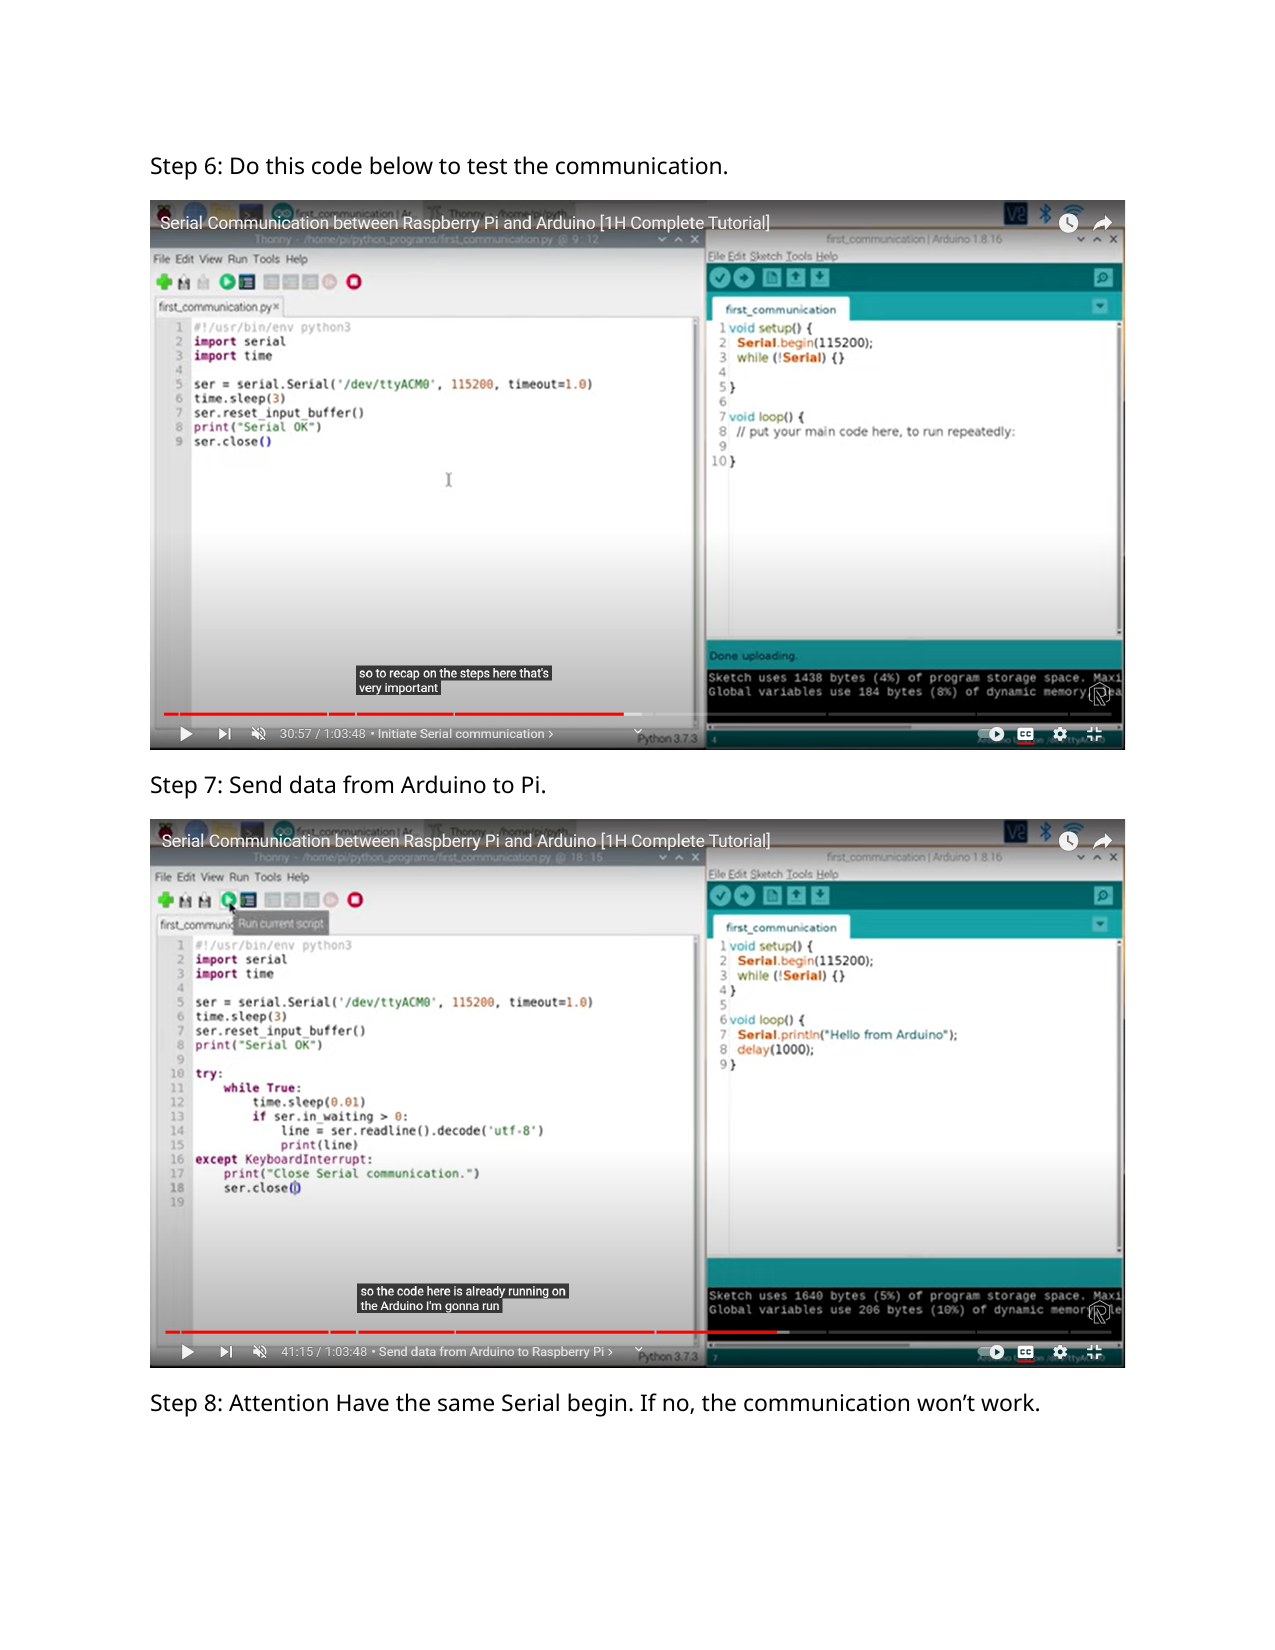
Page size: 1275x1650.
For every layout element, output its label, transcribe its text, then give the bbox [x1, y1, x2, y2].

text Step 6: Do this code below to test the communication. [150, 150, 1125, 181]
picture [150, 200, 1125, 750]
text Step 8: Attention Have the same Serial begin. If no, the communication won’t work. [150, 1386, 1125, 1418]
picture [150, 819, 1125, 1368]
text Step 7: Send data from Arduino to Pi. [150, 769, 1125, 800]
